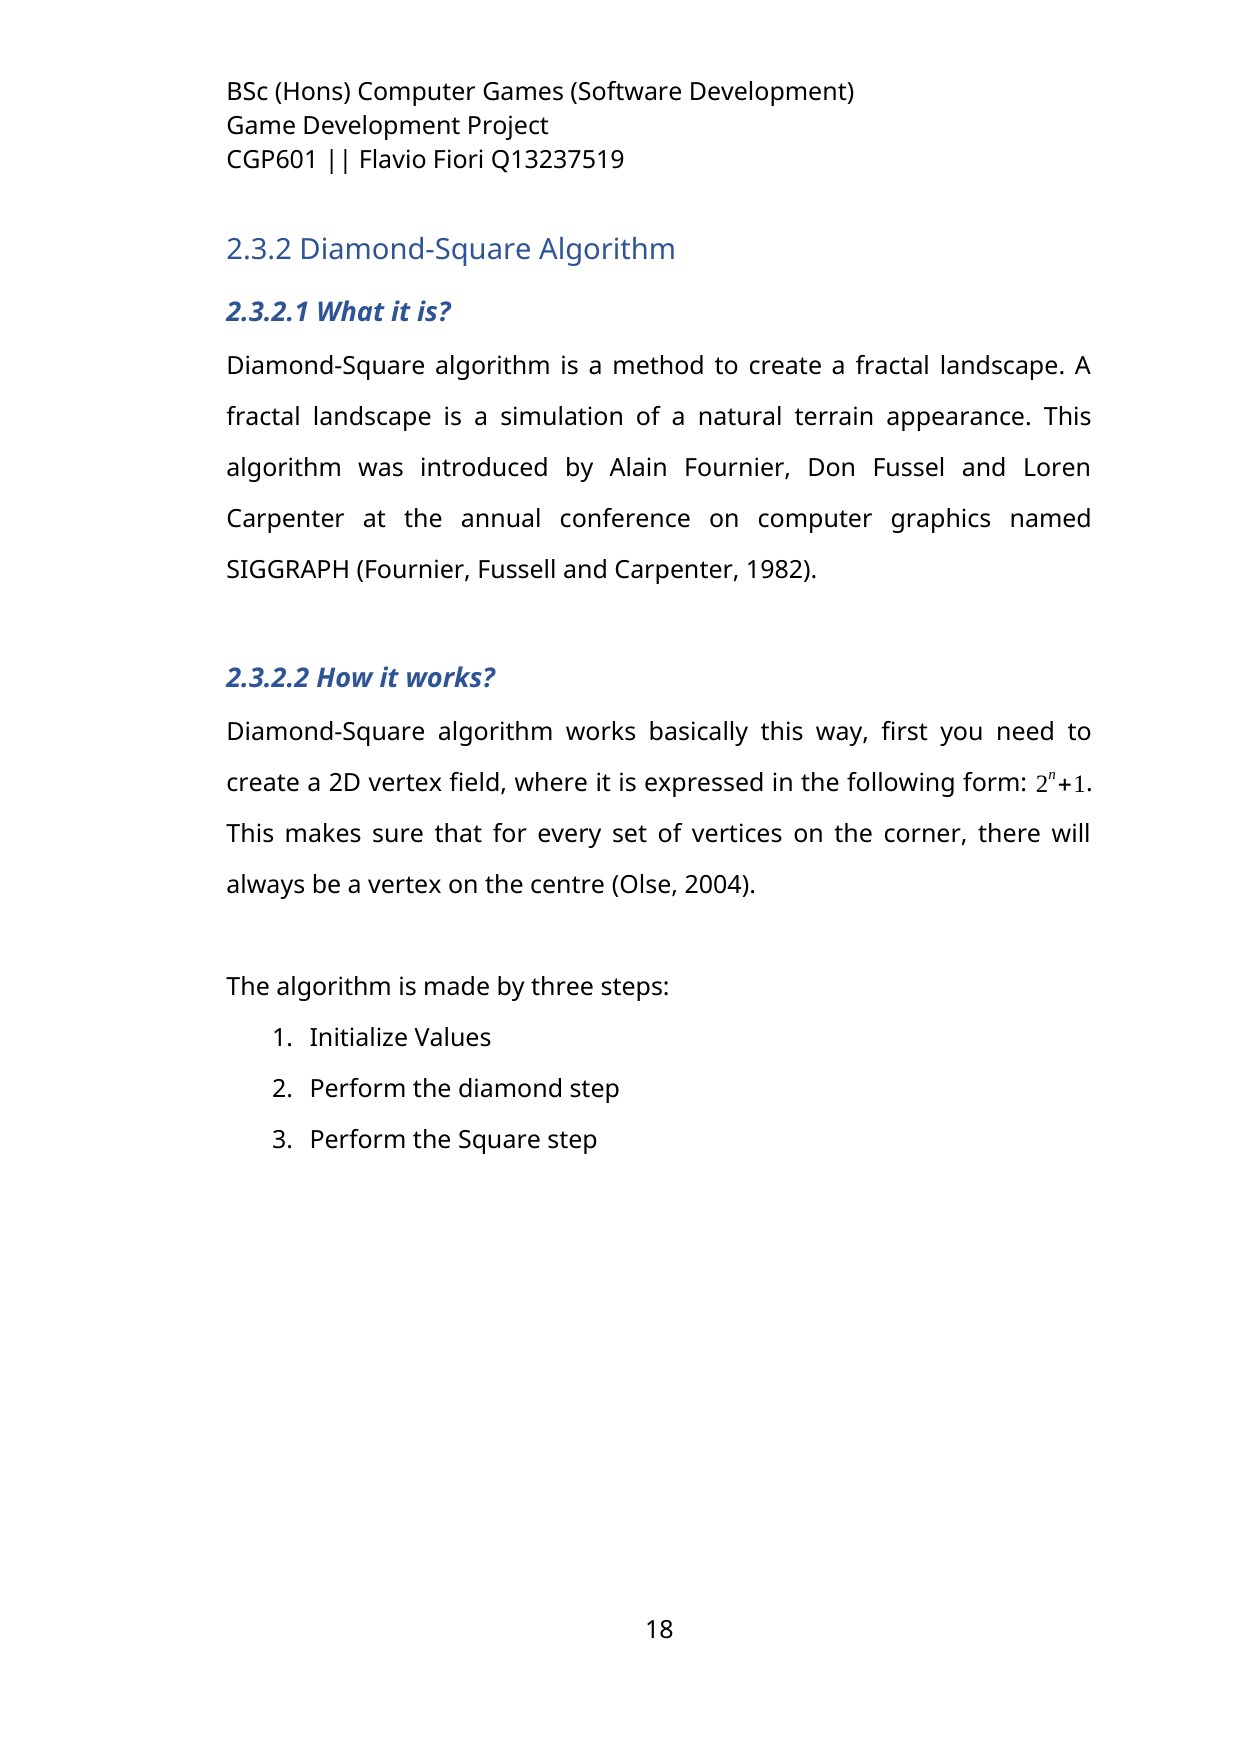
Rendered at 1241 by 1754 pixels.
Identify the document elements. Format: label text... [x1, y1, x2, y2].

subtitle 2.3.2.2 How it works? [226, 658, 1092, 695]
list Perform the Square step [272, 1122, 1092, 1156]
subtitle 2.3.2 Diamond-Square Algorithm [226, 229, 1092, 268]
list Initialize Values [272, 1019, 1092, 1054]
list Perform the diamond step [272, 1071, 1092, 1105]
text Diamond-Square algorithm works basically this way, first you need to create a 2D vertex field, where it is expressed in the following form: . This makes sure that for every set of vertices on the corner, there will always be a vertex on the centre (Olse, 2004). [226, 713, 1092, 901]
text Diamond-Square algorithm is a method to create a fractal landscape. A fractal landscape is a simulation of a natural terrain appearance. This algorithm was introduced by Alain Fournier, Don Fussel and Loren Carpenter at the annual conference on computer graphics named SIGGRAPH (Fournier, Fussell and Carpenter, 1982). [226, 348, 1092, 586]
subtitle 2.3.2.1 What it is? [226, 292, 1092, 329]
text The algorithm is made by three steps: [226, 968, 1092, 1003]
